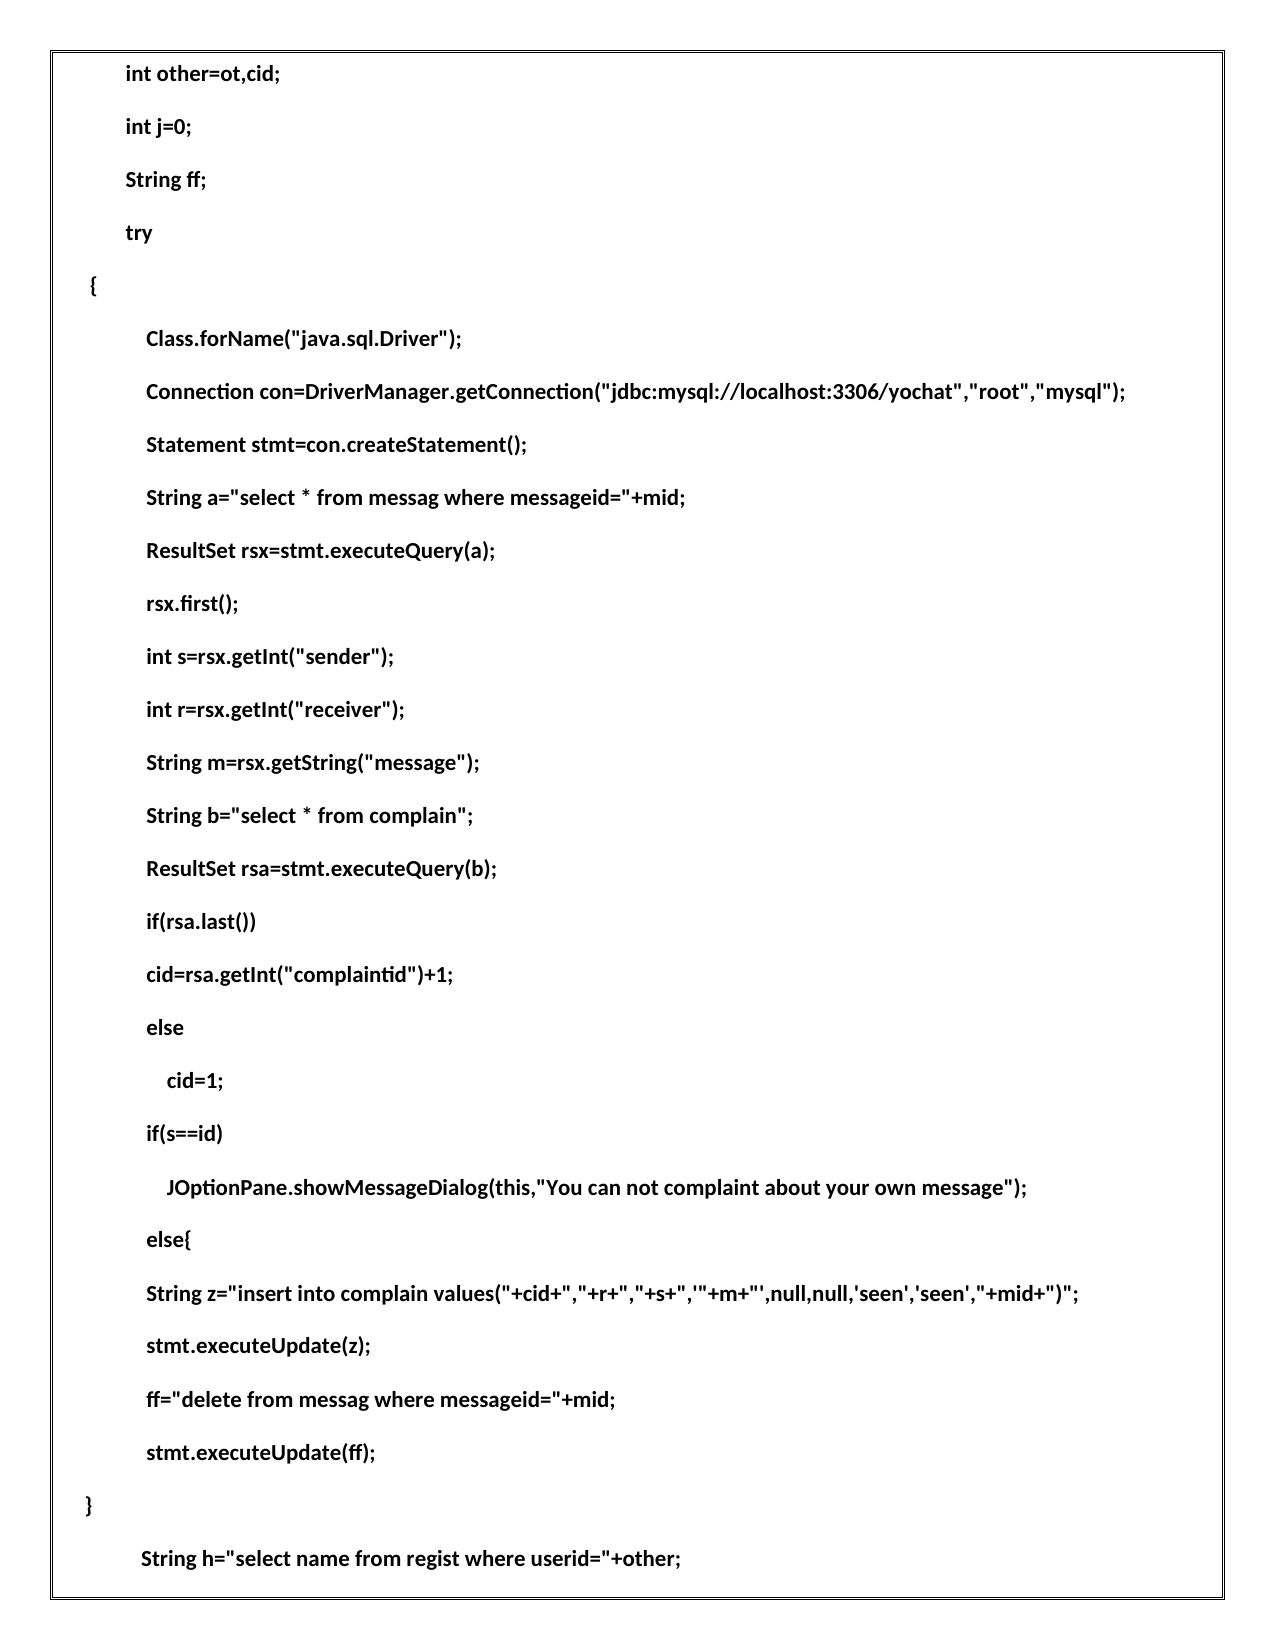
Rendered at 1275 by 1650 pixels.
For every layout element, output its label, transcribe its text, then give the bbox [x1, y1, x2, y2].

text stmt.executeUpdate(z); [84, 1332, 1134, 1360]
text String b="select * from complain"; [84, 801, 1134, 829]
text int s=rsx.getInt("sender"); [84, 642, 1134, 670]
text Class.forName("java.sql.Driver"); [84, 324, 1134, 352]
text if(rsa.last()) [84, 907, 1134, 936]
text { [84, 271, 1134, 299]
text } [84, 1491, 1134, 1519]
text JOptionPane.showMessageDialog(this,"You can not complaint about your own message"); [84, 1173, 1134, 1201]
text int j=0; [84, 112, 1134, 140]
text rsx.first(); [84, 589, 1134, 617]
text int r=rsx.getInt("receiver"); [84, 695, 1134, 723]
text ResultSet rsx=stmt.executeQuery(a); [84, 536, 1134, 564]
text String a="select * from messag where messageid="+mid; [84, 483, 1134, 511]
text String h="select name from regist where userid="+other; [84, 1544, 1134, 1572]
text if(s==id) [84, 1119, 1134, 1148]
text String m=rsx.getString("message"); [84, 748, 1134, 776]
text String ff; [84, 165, 1134, 193]
text Statement stmt=con.createStatement(); [84, 430, 1134, 458]
text else{ [84, 1226, 1134, 1254]
text else [84, 1013, 1134, 1042]
text int other=ot,cid; [84, 59, 1134, 87]
text ResultSet rsa=stmt.executeQuery(b); [84, 854, 1134, 882]
text try [84, 218, 1134, 246]
text ff="delete from messag where messageid="+mid; [84, 1385, 1134, 1413]
text cid=1; [84, 1067, 1134, 1094]
text stmt.executeUpdate(ff); [84, 1438, 1134, 1466]
text Connection con=DriverManager.getConnection("jdbc:mysql://localhost:3306/yochat","root","mysql"); [84, 377, 1134, 405]
text cid=rsa.getInt("complaintid")+1; [84, 961, 1134, 988]
text String z="insert into complain values("+cid+","+r+","+s+",'"+m+"',null,null,'seen','seen',"+mid+")"; [84, 1279, 1134, 1307]
